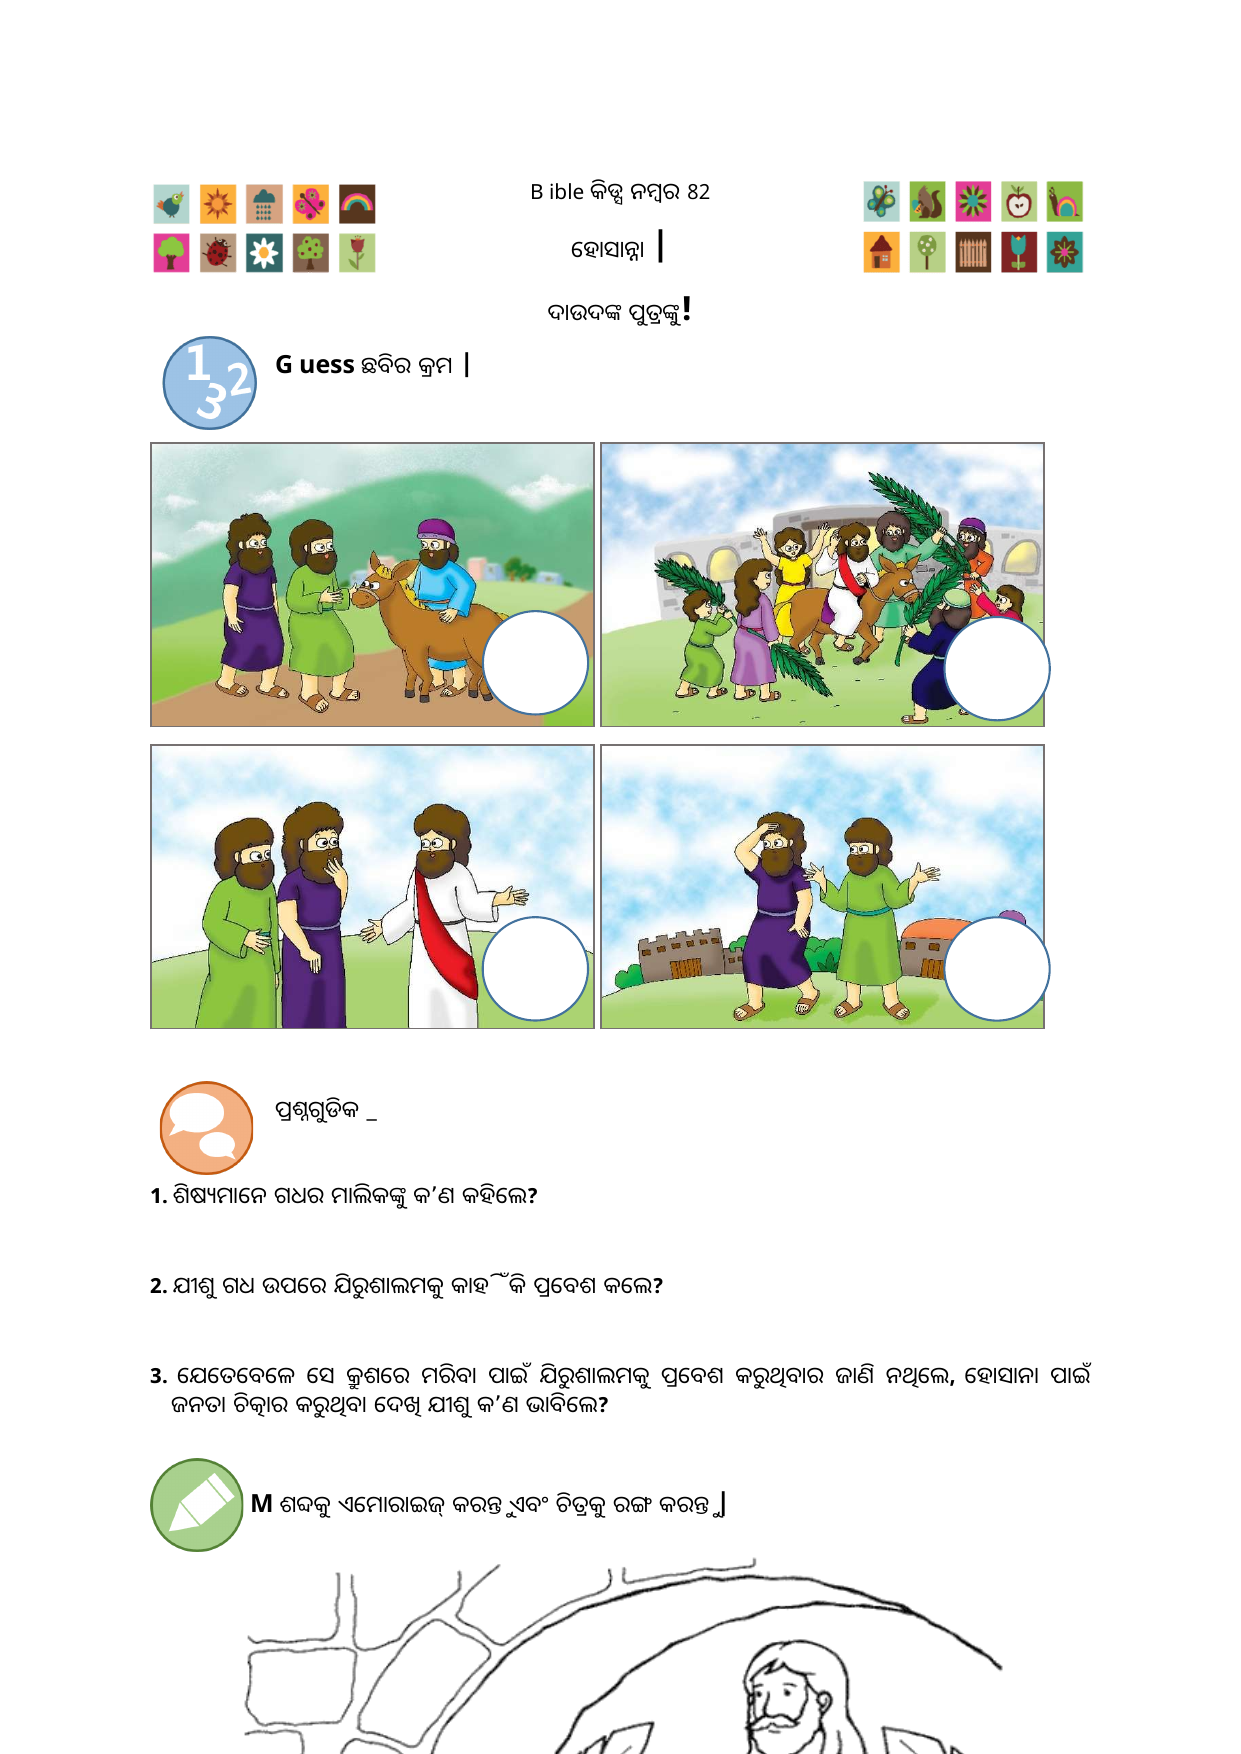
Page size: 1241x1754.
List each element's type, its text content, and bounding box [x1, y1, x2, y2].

picture [150, 1458, 1032, 1754]
picture [602, 444, 1043, 726]
picture [602, 746, 1043, 1028]
picture [858, 179, 1085, 277]
picture [150, 317, 593, 726]
picture [159, 1081, 254, 1175]
text ପ୍ରଶ୍ନଗୁଡିକ _ [254, 1091, 1090, 1125]
text ଦାଉଦଙ୍କ ପୁତ୍ରଙ୍କୁ! [150, 284, 1090, 330]
text 3. ଯେତେବେଳେ ସେ କ୍ରୁଶରେ ମରିବା ପାଇଁ ଯିରୁଶାଲମକୁ ପ୍ରବେଶ କରୁଥିବାର ଜାଣି ନଥିଲେ, ହୋସାନା ପାଇଁ ଜନତା ଚିତ୍କାର କରୁଥିବା ଦେଖି ଯୀଶୁ କ’ଣ ଭାବିଲେ? [150, 1362, 1090, 1418]
picture [152, 746, 593, 1028]
text 1. ଶିଷ୍ୟମାନେ ଗଧର ମାଲିକଙ୍କୁ କ’ଣ କହିଲେ? [150, 1181, 1090, 1210]
text 2. ଯୀଶୁ ଗଧ ଉପରେ ଯିରୁଶାଲମକୁ କାହିଁକି ପ୍ରବେଶ କଲେ? [150, 1271, 1090, 1300]
text M ଶବ୍ଦକୁ ଏମୋରାଇଜ୍ କରନ୍ତୁ ଏବଂ ଚିତ୍ରକୁ ରଙ୍ଗ କରନ୍ତୁ | [244, 1486, 1090, 1520]
text B ible କିଡ୍ସ ନମ୍ବର 82 [150, 177, 1090, 206]
text ହୋସାନ୍ନା | [383, 222, 858, 268]
picture [150, 183, 383, 277]
text G uess ଛବିର କ୍ରମ | [288, 346, 1090, 381]
